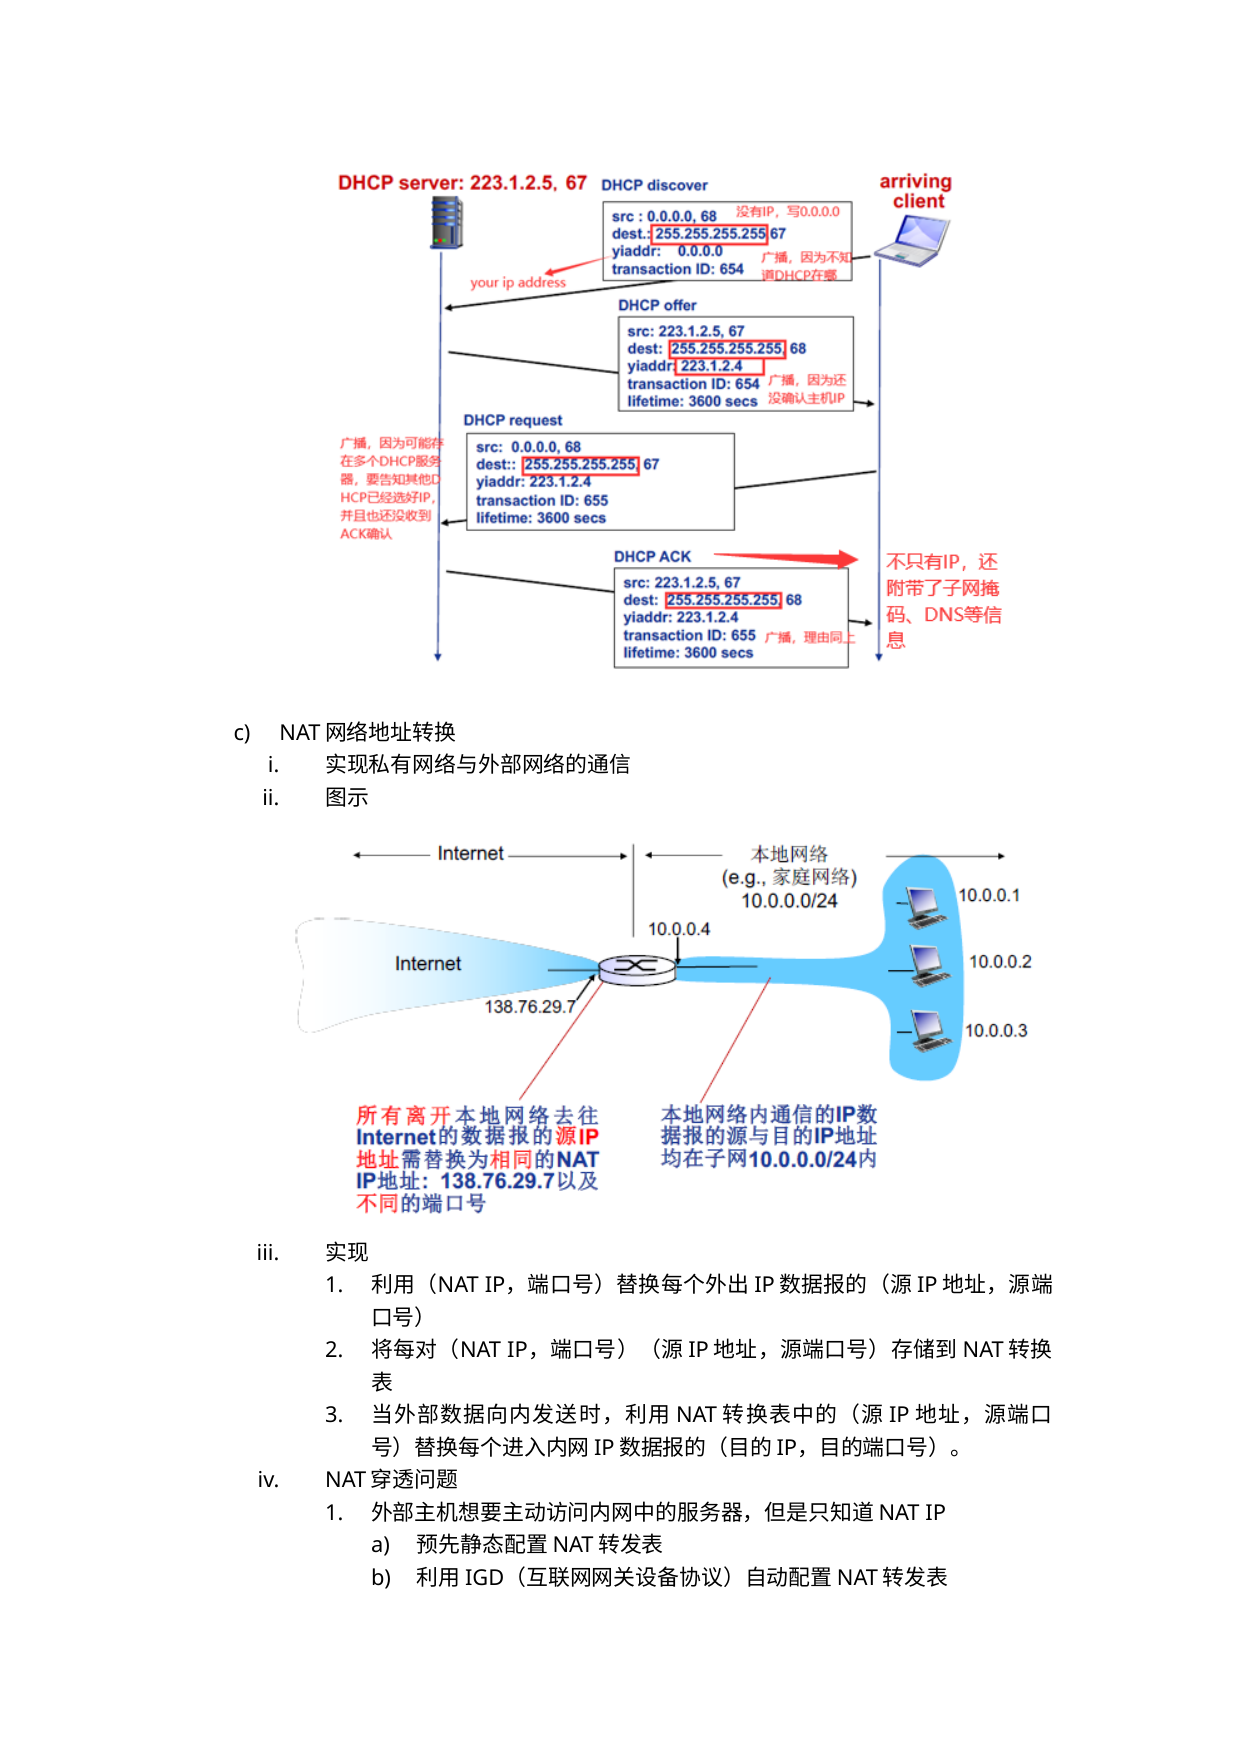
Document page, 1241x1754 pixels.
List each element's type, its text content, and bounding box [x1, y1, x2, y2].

list 外部主机想要主动访问内网中的服务器，但是只知道NAT IP [325, 1494, 1053, 1527]
list 实现私有网络与外部网络的通信 [279, 747, 1053, 779]
list 图示 [279, 779, 1053, 812]
list 预先静态配置NAT转发表 [371, 1527, 1053, 1559]
list NAT穿透问题 [279, 1462, 1053, 1494]
list 利用（NAT IP，端口号）替换每个外出IP数据报的（源IP地址，源端口号） [325, 1267, 1053, 1332]
list NAT网络地址转换 [233, 714, 1053, 747]
picture [325, 162, 1018, 694]
list 当外部数据向内发送时，利用NAT转换表中的（源IP地址，源端口号）替换每个进入内网IP数据报的（目的IP，目的端口号）。 [325, 1397, 1053, 1462]
list 实现 [279, 1234, 1053, 1267]
picture [279, 812, 1066, 1231]
list 将每对（NAT IP，端口号）（源IP地址，源端口号）存储到NAT转换表 [325, 1332, 1053, 1397]
list 利用IGD（互联网网关设备协议）自动配置NAT转发表 [371, 1559, 1053, 1592]
